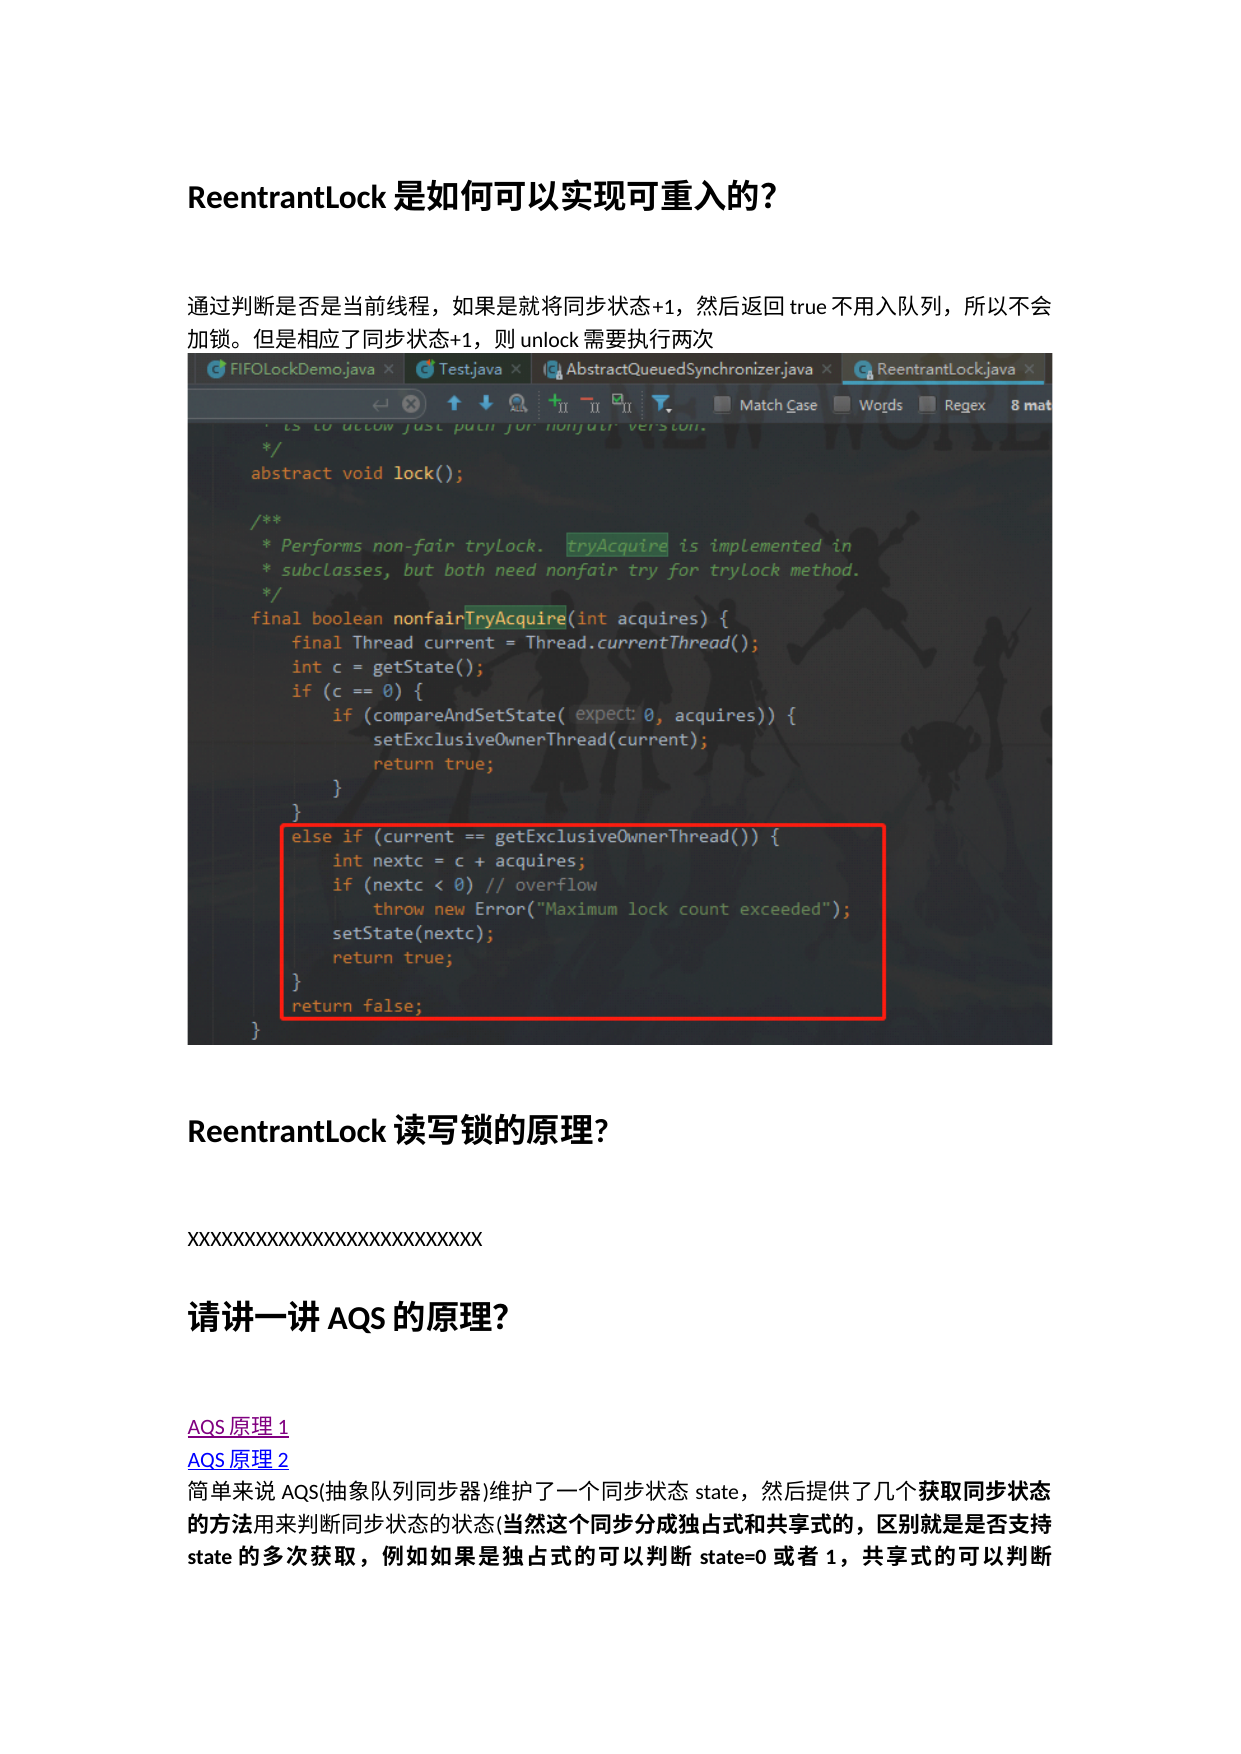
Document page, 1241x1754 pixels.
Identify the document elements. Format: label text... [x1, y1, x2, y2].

subtitle ReentrantLock是如何可以实现可重入的？ [187, 162, 1053, 227]
text AQS原理1 [187, 1409, 1053, 1441]
text AQS原理2 [187, 1441, 1053, 1474]
picture [187, 353, 1053, 1045]
text XXXXXXXXXXXXXXXXXXXXXXXXXX [187, 1223, 1053, 1255]
subtitle 请讲一讲AQS的原理？ [187, 1282, 1053, 1347]
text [187, 1474, 1053, 1571]
text 通过判断是否是当前线程，如果是就将同步状态+1，然后返回true不用入队列，所以不会加锁。但是相应了同步状态+1，则unlock需要执行两次 [187, 289, 1053, 353]
subtitle ReentrantLock读写锁的原理? [187, 1096, 1053, 1161]
